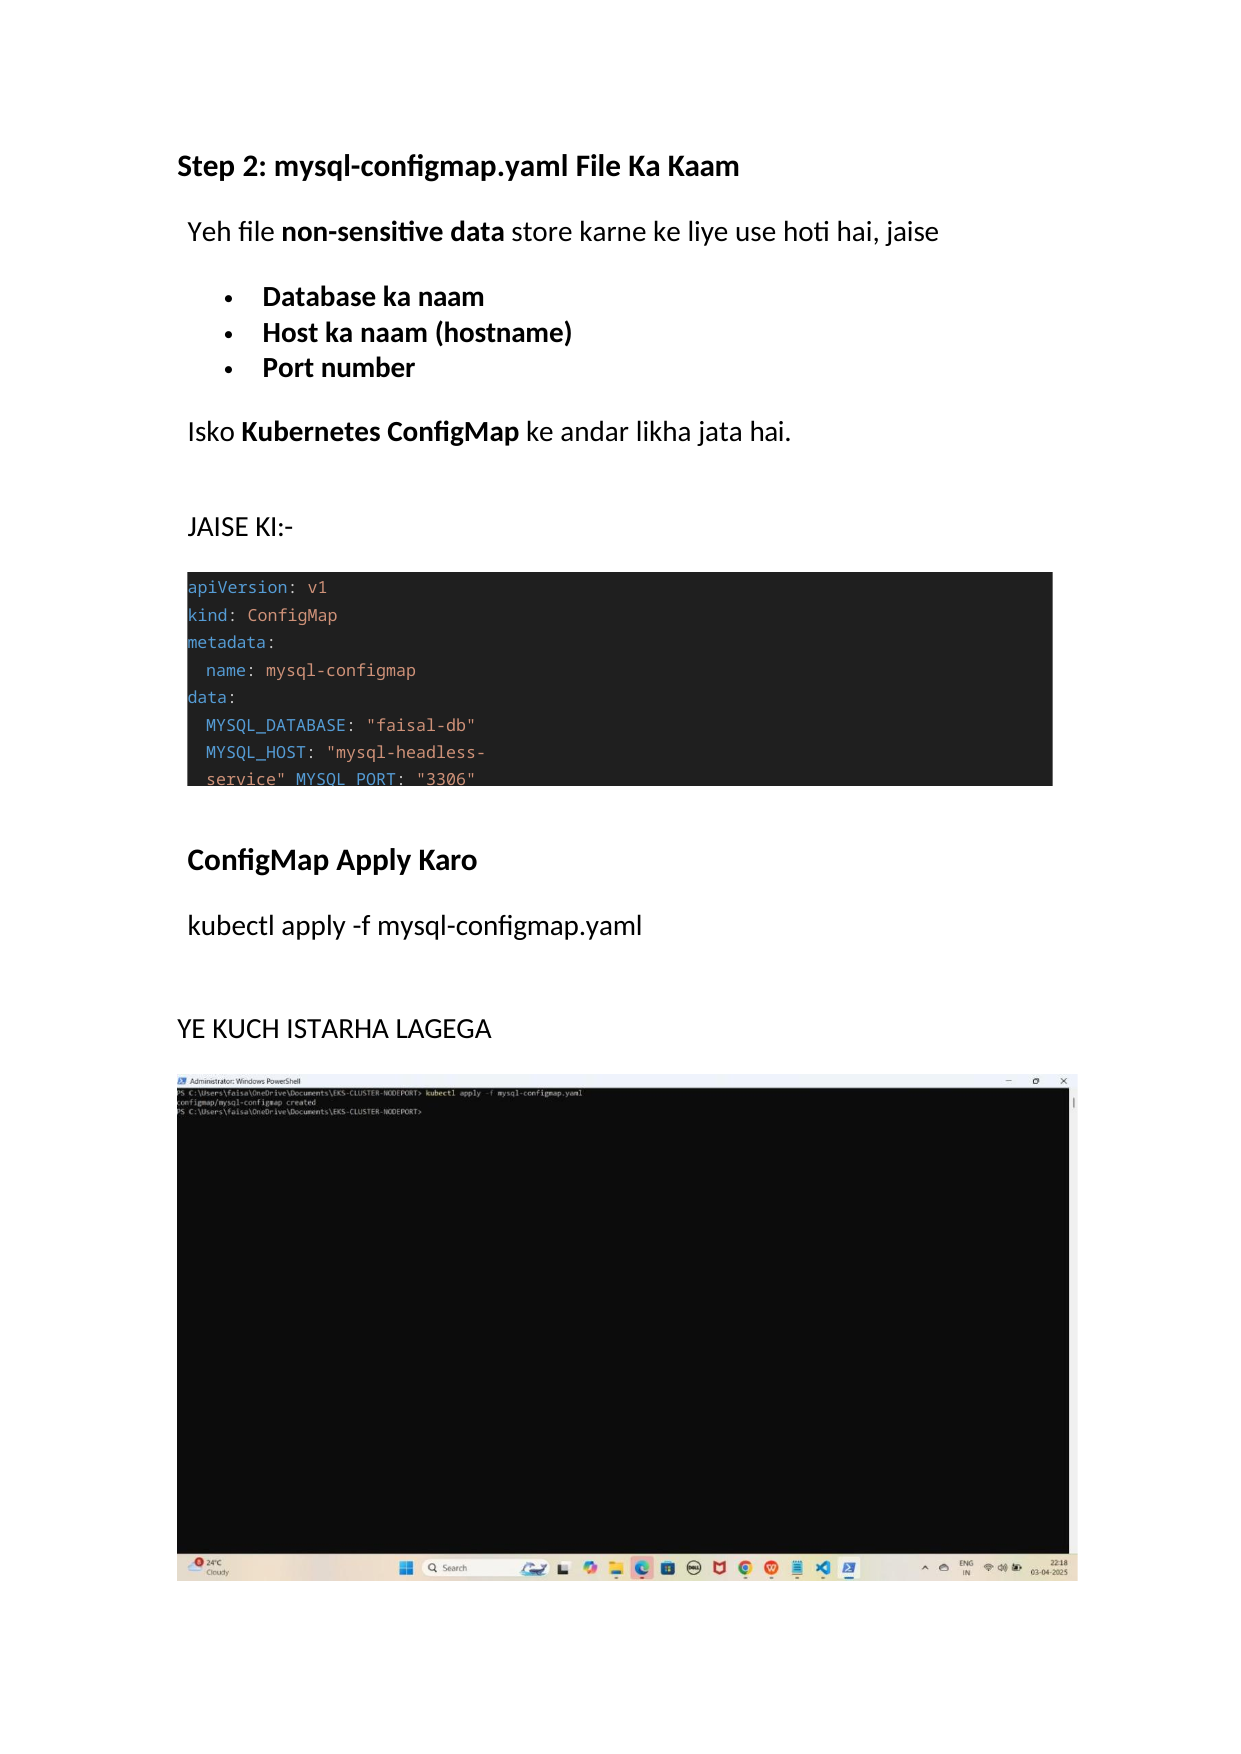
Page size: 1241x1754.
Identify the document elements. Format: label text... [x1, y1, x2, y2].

text Isko Kubernetes ConfigMap ke andar likha jata hai. [187, 413, 1107, 449]
picture [177, 1074, 1078, 1581]
text JAISE KI:- [187, 508, 1107, 543]
subtitle Step 2: mysql-configmap.yaml File Ka Kaam [177, 146, 1107, 184]
list Database ka naam [225, 278, 1107, 313]
text YE KUCH ISTARHA LAGEGA [177, 1010, 1107, 1045]
text kubectl apply -f mysql-configmap.yaml [187, 907, 1107, 943]
list Host ka naam (hostname) [225, 314, 1107, 349]
text Yeh file non-sensitive data store karne ke liye use hoti hai, jaise [187, 213, 1107, 249]
list Port number [225, 349, 1107, 385]
subtitle ConfigMap Apply Karo [187, 839, 1107, 878]
